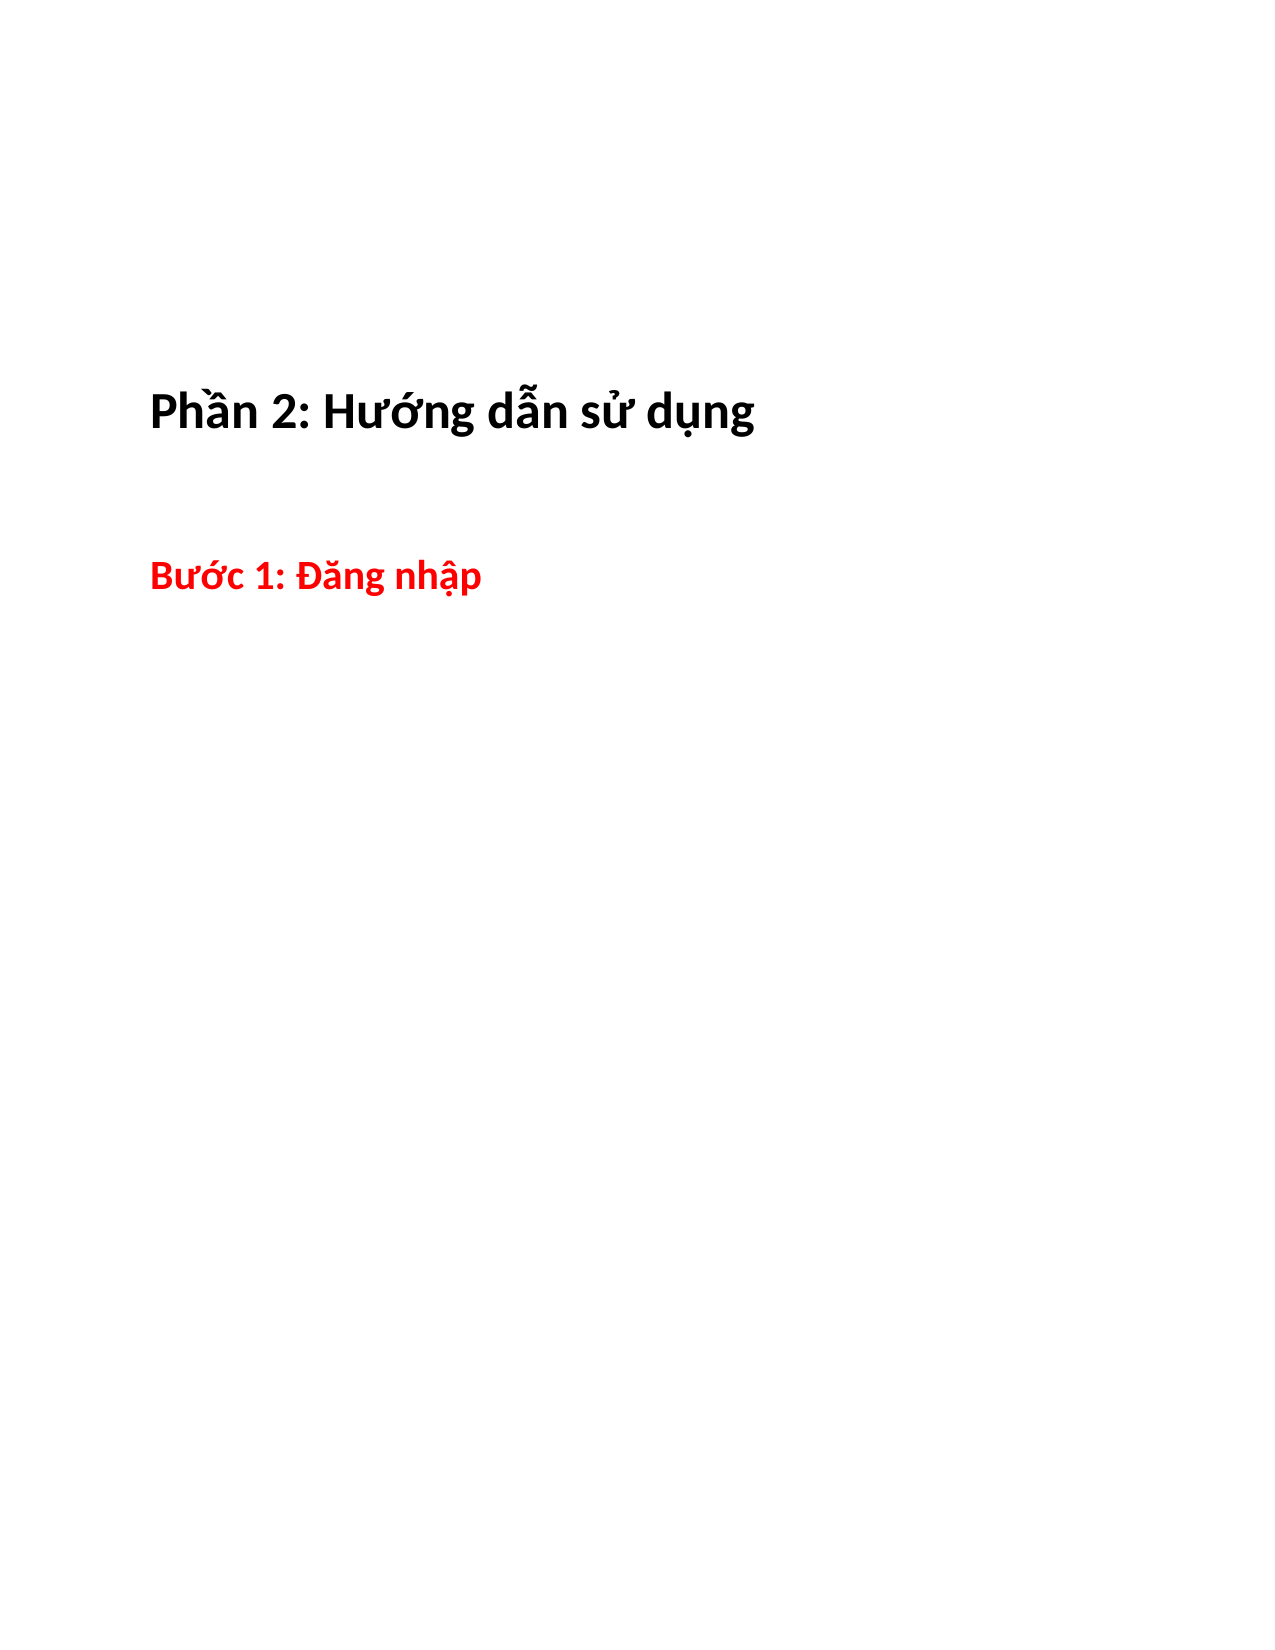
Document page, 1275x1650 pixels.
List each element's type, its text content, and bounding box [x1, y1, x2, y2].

text Phần 2: Hướng dẫn sử dụng [150, 378, 1125, 442]
text Bước 1: Đăng nhập [150, 549, 1125, 599]
